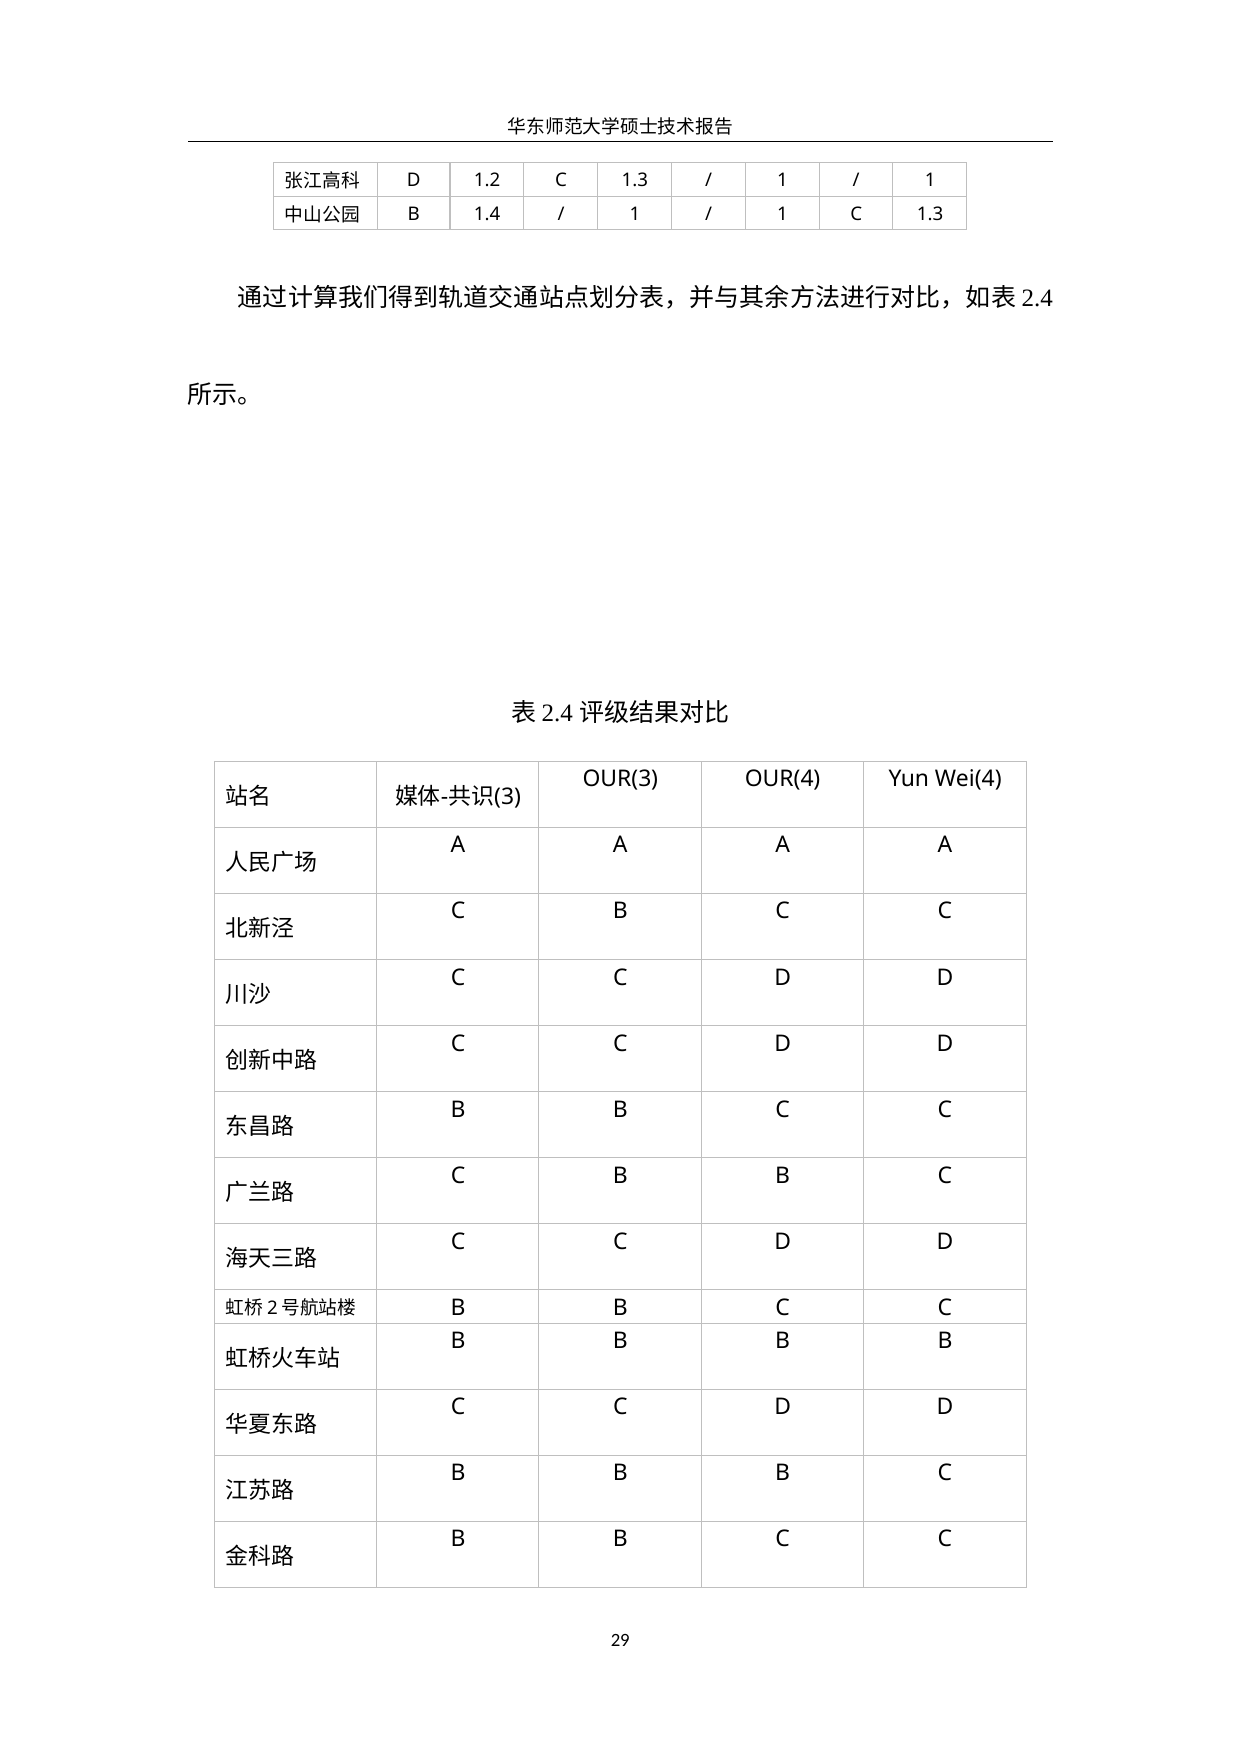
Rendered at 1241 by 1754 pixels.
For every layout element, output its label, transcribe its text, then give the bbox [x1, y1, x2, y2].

table_cell B [539, 1092, 701, 1157]
table_cell A [702, 828, 863, 893]
table_cell B [377, 1290, 538, 1323]
table_cell 虹桥2号航站楼 [215, 1290, 376, 1323]
table_cell / [672, 197, 745, 229]
table_cell D [864, 1026, 1026, 1091]
table_cell B [377, 1456, 538, 1521]
table_cell D [864, 1224, 1026, 1289]
table_cell 海天三路 [215, 1224, 376, 1289]
table_cell C [864, 894, 1026, 959]
table_cell A [539, 828, 701, 893]
table_cell B [539, 1158, 701, 1223]
table_cell C [377, 1026, 538, 1091]
table_cell 1.3 [893, 197, 966, 229]
table_cell 1.3 [598, 163, 671, 196]
table_header Yun Wei(4) [864, 762, 1026, 827]
table_cell 金科路 [215, 1522, 376, 1587]
table_cell 张江高科 [274, 163, 377, 196]
table_cell C [864, 1290, 1026, 1323]
table_cell D [864, 1390, 1026, 1455]
table_cell D [702, 1224, 863, 1289]
table_cell C [702, 894, 863, 959]
table_cell 1 [893, 163, 966, 196]
table_cell C [864, 1456, 1026, 1521]
table_cell D [378, 163, 449, 196]
table_cell B [377, 1092, 538, 1157]
table_cell 人民广场 [215, 828, 376, 893]
table_cell 1 [746, 163, 819, 196]
table_cell C [820, 197, 892, 229]
table_cell B [377, 1522, 538, 1587]
table_cell B [702, 1324, 863, 1389]
table_cell B [539, 1522, 701, 1587]
table_cell B [539, 1324, 701, 1389]
table_cell C [377, 1390, 538, 1455]
table_cell B [702, 1158, 863, 1223]
table_cell 1 [746, 197, 819, 229]
table_cell 川沙 [215, 960, 376, 1025]
table_cell C [539, 1026, 701, 1091]
table_cell C [702, 1290, 863, 1323]
text 表2.4 评级结果对比 [187, 678, 1053, 743]
table_cell / [672, 163, 745, 196]
table_cell D [864, 960, 1026, 1025]
table_header OUR(4) [702, 762, 863, 827]
table_cell D [702, 1026, 863, 1091]
table_cell A [377, 828, 538, 893]
table_cell C [377, 1158, 538, 1223]
table_cell C [524, 163, 597, 196]
table_cell B [702, 1456, 863, 1521]
table_cell B [539, 1290, 701, 1323]
table_cell 虹桥火车站 [215, 1324, 376, 1389]
table_cell B [378, 197, 449, 229]
text 通过计算我们得到轨道交通站点划分表，并与其余方法进行对比，如表2.4所示。 [187, 263, 1053, 425]
table_cell C [539, 1390, 701, 1455]
table_cell C [864, 1158, 1026, 1223]
table_cell C [377, 1224, 538, 1289]
table_cell 广兰路 [215, 1158, 376, 1223]
table_cell C [539, 1224, 701, 1289]
table_cell D [702, 960, 863, 1025]
table_cell 江苏路 [215, 1456, 376, 1521]
table_cell B [864, 1324, 1026, 1389]
table_cell 1 [598, 197, 671, 229]
table_cell B [539, 894, 701, 959]
table_cell 1.2 [451, 163, 523, 196]
table_cell B [377, 1324, 538, 1389]
table_cell C [377, 894, 538, 959]
table_cell 中山公园 [274, 197, 377, 229]
table_cell C [864, 1092, 1026, 1157]
table_cell / [820, 163, 892, 196]
table_cell 创新中路 [215, 1026, 376, 1091]
table_cell C [377, 960, 538, 1025]
table_cell 华夏东路 [215, 1390, 376, 1455]
table_header 站名 [215, 762, 376, 827]
table_header 媒体-共识(3) [377, 762, 538, 827]
table_cell C [702, 1522, 863, 1587]
table_cell A [864, 828, 1026, 893]
table_cell / [524, 197, 597, 229]
table_cell B [539, 1456, 701, 1521]
table_header OUR(3) [539, 762, 701, 827]
table_cell D [702, 1390, 863, 1455]
table_cell 北新泾 [215, 894, 376, 959]
table_cell 1.4 [451, 197, 523, 229]
table_cell C [539, 960, 701, 1025]
table_cell C [864, 1522, 1026, 1587]
table_cell C [702, 1092, 863, 1157]
table_cell 东昌路 [215, 1092, 376, 1157]
